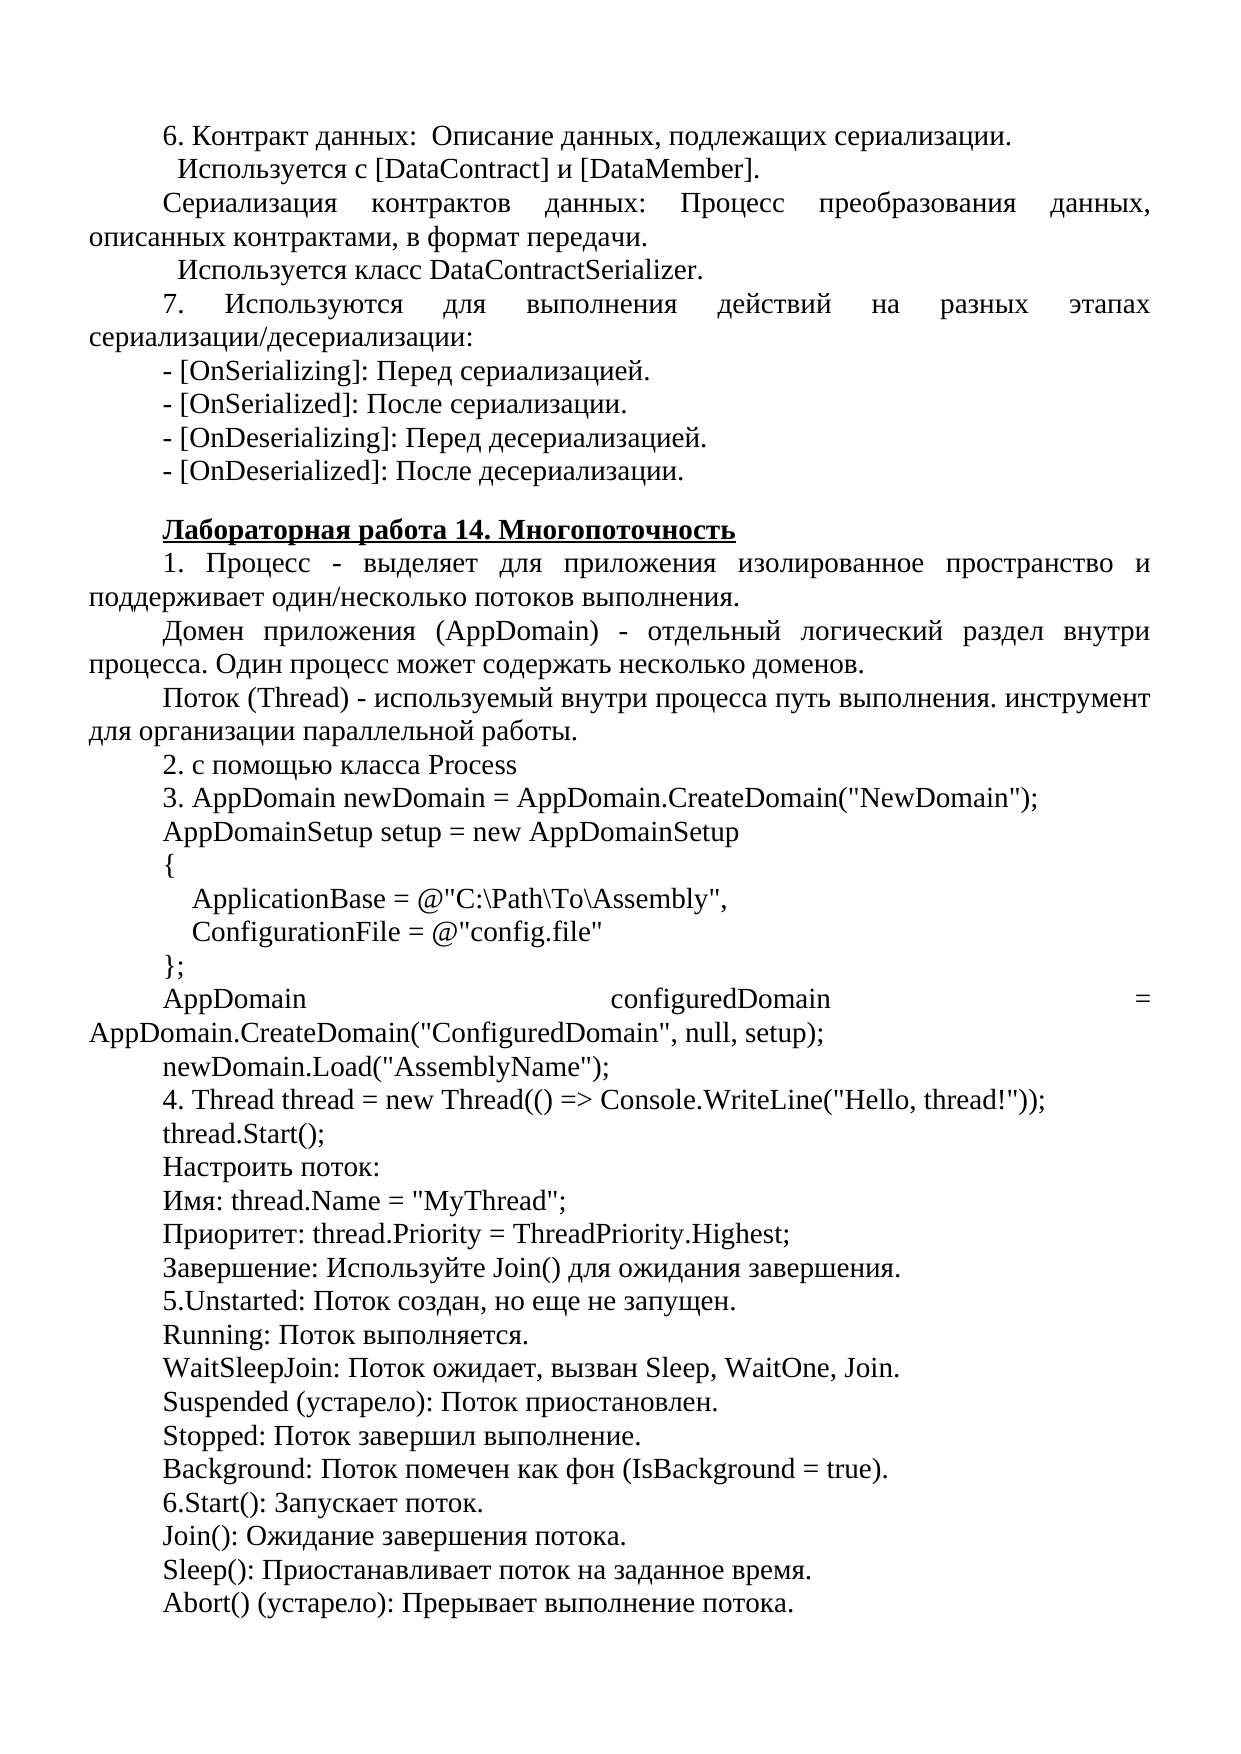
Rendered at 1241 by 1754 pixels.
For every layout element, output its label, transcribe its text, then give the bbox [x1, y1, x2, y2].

text 6.Start(): Запускает поток. [89, 1485, 1152, 1518]
text ApplicationBase = @"C:\Path\To\Assembly", [89, 881, 1152, 914]
text - [OnSerialized]: После сериализации. [89, 386, 1152, 420]
text 2. с помощью класса Process [89, 747, 1152, 780]
text 5.Unstarted: Поток создан, но еще не запущен. [89, 1283, 1152, 1317]
text Abort() (устарело): Прерывает выполнение потока. [89, 1585, 1152, 1619]
text Завершение: Используйте Join() для ожидания завершения. [89, 1250, 1152, 1283]
text Домен приложения (AppDomain) - отдельный логический раздел внутри процесса. Один процесс может содержать несколько доменов. [89, 613, 1152, 680]
text thread.Start(); [89, 1116, 1152, 1149]
text Сериализация контрактов данных: Процесс преобразования данных, описанных контрактами, в формат передачи. [89, 185, 1152, 252]
text - [OnDeserialized]: После десериализации. [89, 453, 1152, 487]
text 6. Контракт данных: Описание данных, подлежащих сериализации. [89, 118, 1152, 152]
text newDomain.Load("AssemblyName"); [89, 1049, 1152, 1082]
text Используется с [DataContract] и [DataMember]. [89, 152, 1152, 185]
text AppDomainSetup setup = new AppDomainSetup [89, 814, 1152, 847]
text - [OnSerializing]: Перед сериализацией. [89, 353, 1152, 386]
text Приоритет: thread.Priority = ThreadPriority.Highest; [89, 1216, 1152, 1250]
text Background: Поток помечен как фон (IsBackground = true). [89, 1451, 1152, 1485]
text Имя: thread.Name = "MyThread"; [89, 1183, 1152, 1216]
text Лабораторная работа 14. Многопоточность [89, 512, 1152, 546]
text 7. Используются для выполнения действий на разных этапах сериализации/десериализации: [89, 286, 1152, 353]
text { [89, 847, 1152, 881]
text AppDomain configuredDomain = AppDomain.CreateDomain("ConfiguredDomain", null, setup); [89, 982, 1152, 1049]
text }; [89, 948, 1152, 982]
text Поток (Thread) - используемый внутри процесса путь выполнения. инструмент для организации параллельной работы. [89, 680, 1152, 747]
text - [OnDeserializing]: Перед десериализацией. [89, 420, 1152, 453]
text Running: Поток выполняется. [89, 1317, 1152, 1351]
text Stopped: Поток завершил выполнение. [89, 1418, 1152, 1451]
text Suspended (устарело): Поток приостановлен. [89, 1384, 1152, 1418]
text 3. AppDomain newDomain = AppDomain.CreateDomain("NewDomain"); [89, 780, 1152, 814]
text Настроить поток: [89, 1149, 1152, 1183]
text Join(): Ожидание завершения потока. [89, 1518, 1152, 1552]
text ConfigurationFile = @"config.file" [89, 914, 1152, 948]
text 4. Thread thread = new Thread(() => Console.WriteLine("Hello, thread!")); [89, 1082, 1152, 1116]
text Используется класс DataContractSerializer. [89, 252, 1152, 286]
text WaitSleepJoin: Поток ожидает, вызван Sleep, WaitOne, Join. [89, 1351, 1152, 1384]
text Sleep(): Приостанавливает поток на заданное время. [89, 1552, 1152, 1585]
text 1. Процесс - выделяет для приложения изолированное пространство и поддерживает один/несколько потоков выполнения. [89, 546, 1152, 613]
